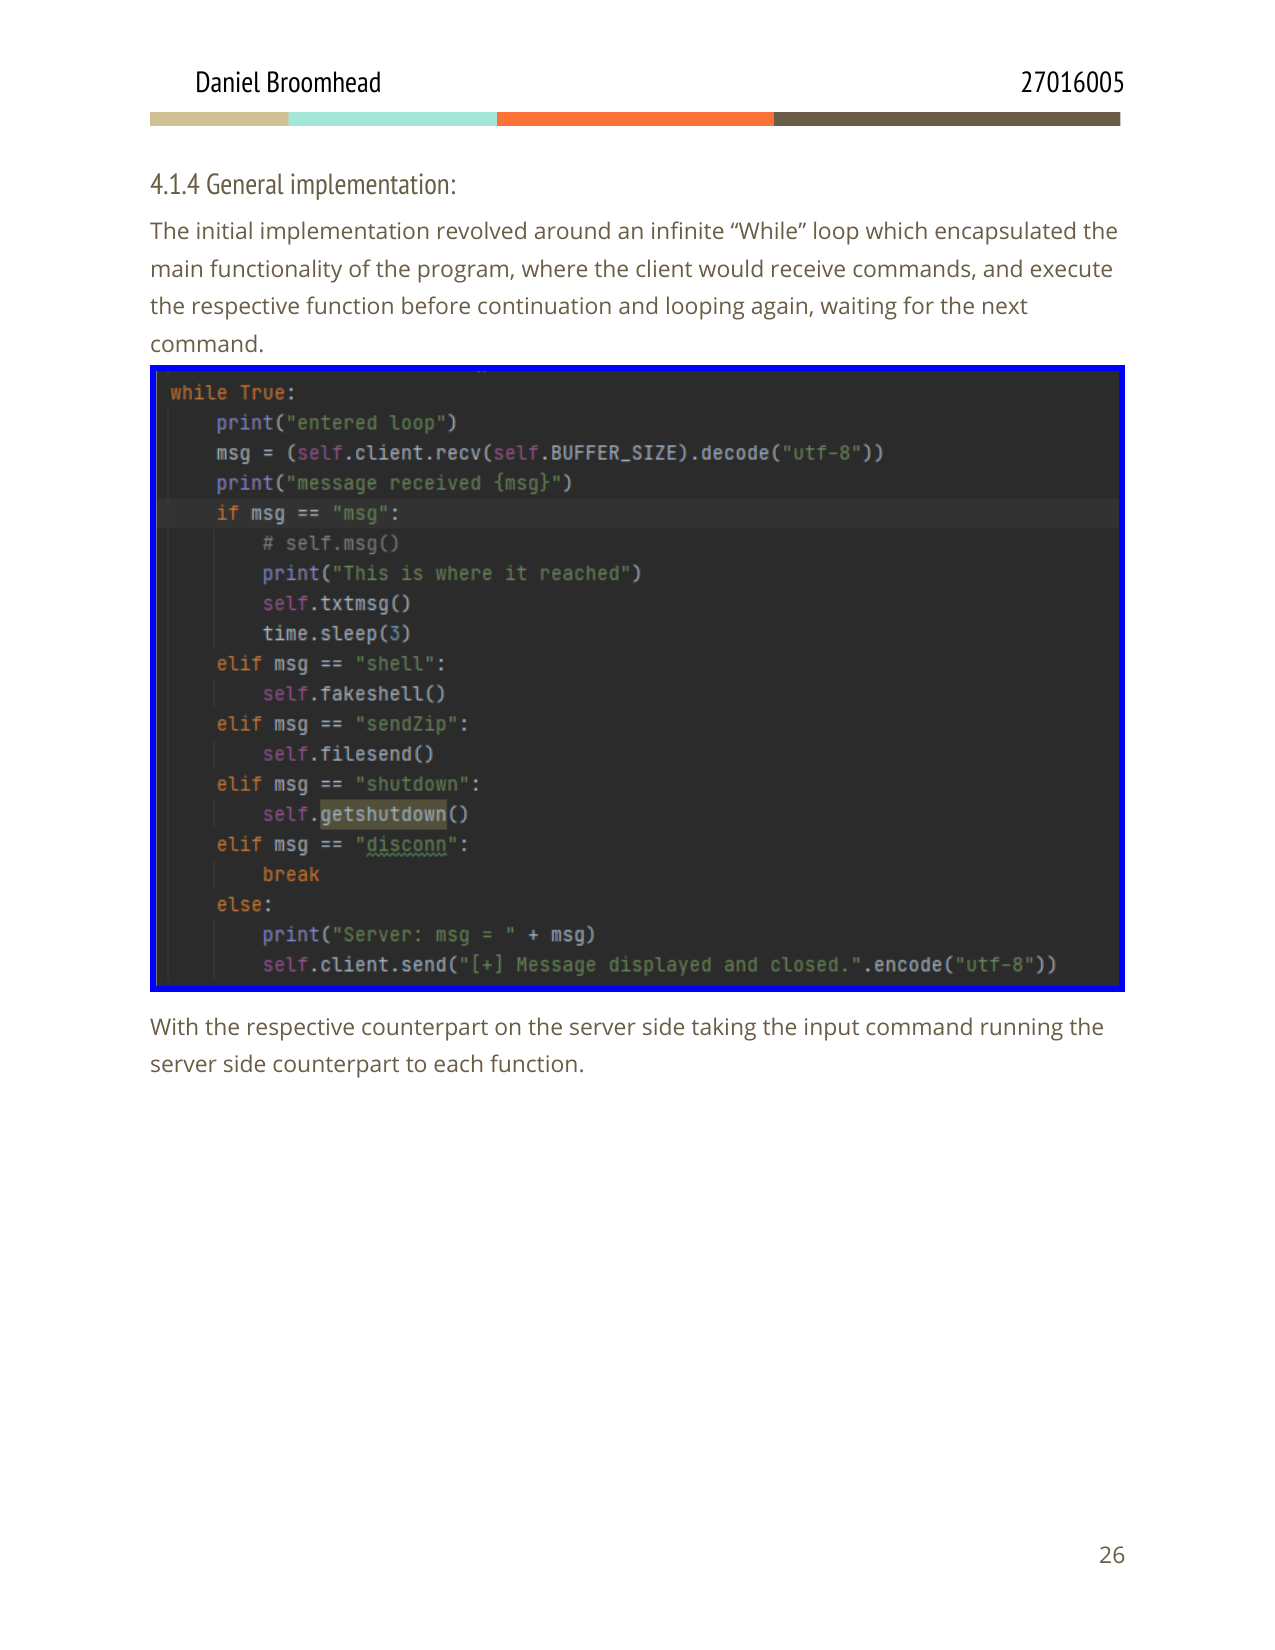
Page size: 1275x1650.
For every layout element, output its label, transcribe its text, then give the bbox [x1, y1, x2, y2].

picture [150, 112, 1121, 126]
text The initial implementation revolved around an infinite “While” loop which encapsulated the main functionality of the program, where the client would receive commands, and execute the respective function before continuation and looping again, waiting for the next command. [150, 215, 1125, 365]
subtitle 4.1.4 General implementation: [150, 165, 1125, 202]
text With the respective counterpart on the server side taking the input command running the server side counterpart to each function. [150, 1011, 1125, 1079]
picture [156, 371, 1119, 986]
